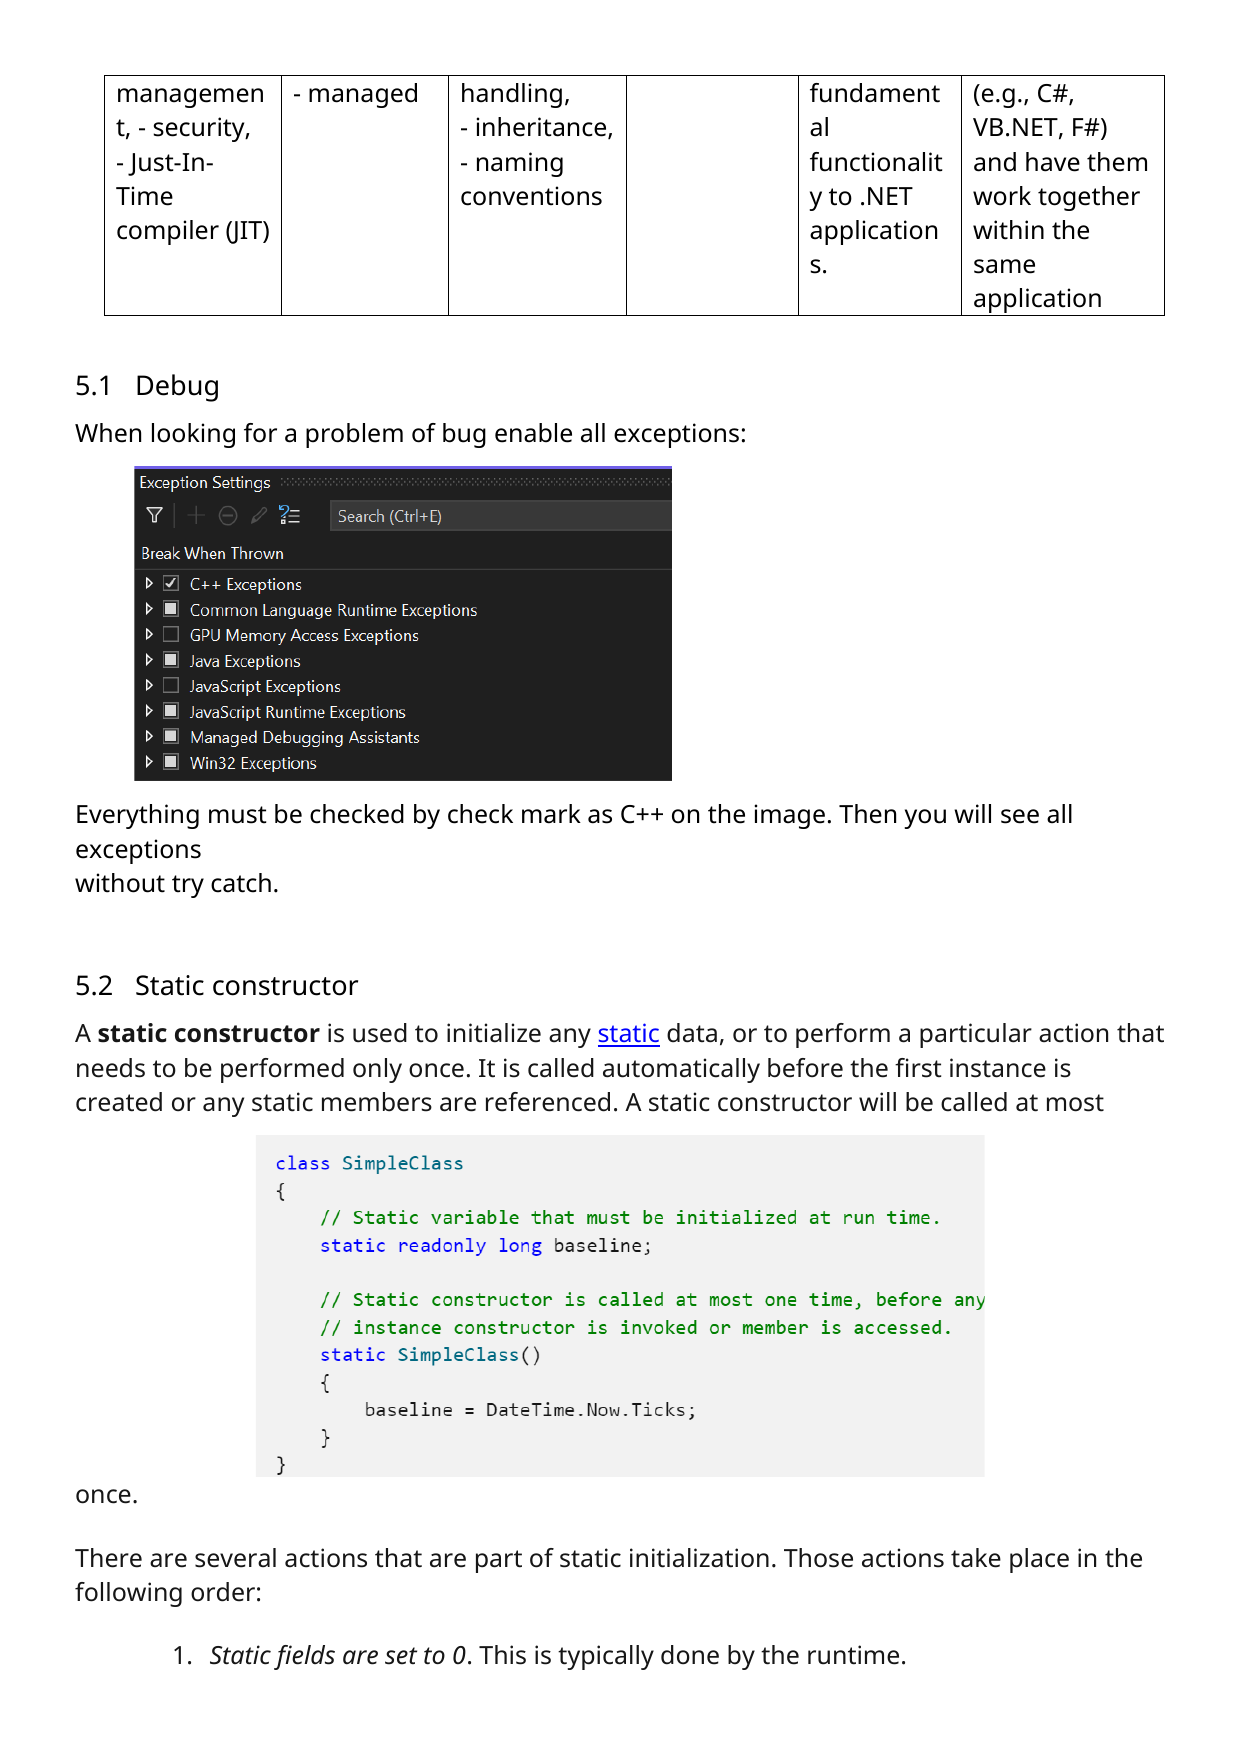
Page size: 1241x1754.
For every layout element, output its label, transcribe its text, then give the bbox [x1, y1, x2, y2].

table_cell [449, 76, 626, 314]
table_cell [799, 76, 961, 314]
picture [255, 1135, 985, 1477]
picture [134, 466, 672, 781]
subtitle Static constructor [75, 967, 1165, 1004]
list Static fields are set to 0. This is typically done by the runtime. [172, 1638, 1165, 1672]
text There are several actions that are part of static initialization. Those actions take place in the following order: [75, 1540, 1165, 1608]
text When looking for a problem of bug enable all exceptions: [75, 416, 1165, 450]
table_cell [282, 76, 448, 314]
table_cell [105, 76, 281, 314]
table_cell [627, 76, 798, 314]
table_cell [962, 76, 1164, 314]
subtitle Debug [75, 366, 1165, 403]
